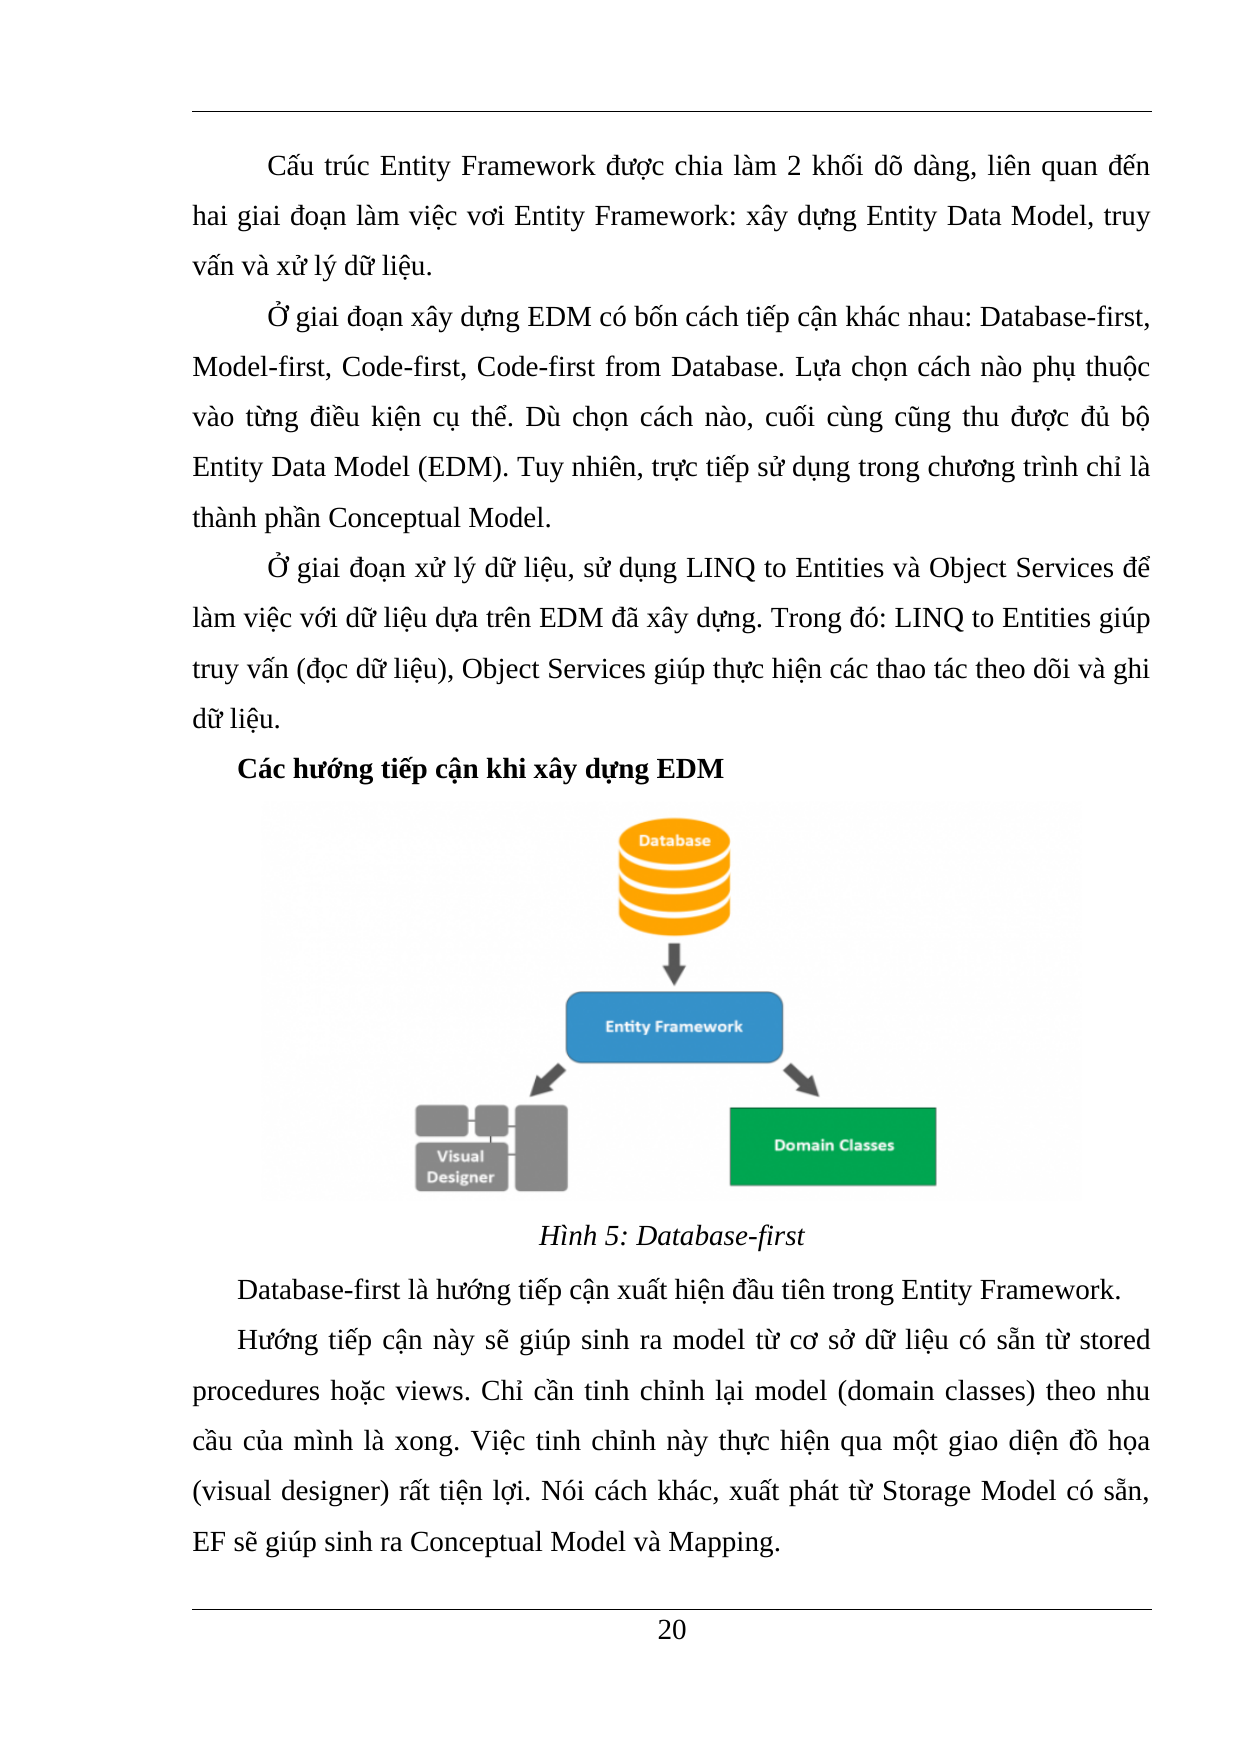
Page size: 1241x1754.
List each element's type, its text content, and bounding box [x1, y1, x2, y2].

text Ở giai đoạn xây dựng EDM có bốn cách tiếp cận khác nhau: Database-first, Model-first, Code-first, Code-first from Database. Lựa chọn cách nào phụ thuộc vào từng điều kiện cụ thể. Dù chọn cách nào, cuối cùng cũng thu được đủ bộ Entity Data Model (EDM). Tuy nhiên, trực tiếp sử dụng trong chương trình chỉ là thành phần Conceptual Model. [192, 299, 1152, 533]
text Hướng tiếp cận này sẽ giúp sinh ra model từ cơ sở dữ liệu có sẵn từ stored procedures hoặc views. Chỉ cần tinh chỉnh lại model (domain classes) theo nhu cầu của mình là xong. Việc tinh chỉnh này thực hiện qua một giao diện đồ họa (visual designer) rất tiện lợi. Nói cách khác, xuất phát từ Storage Model có sẵn, EF sẽ giúp sinh ra Conceptual Model và Mapping. [192, 1322, 1152, 1557]
text Cấu trúc Entity Framework được chia làm 2 khối dõ dàng, liên quan đến hai giai đoạn làm việc vơi Entity Framework: xây dựng Entity Data Model, truy vấn và xử lý dữ liệu. [192, 148, 1152, 282]
text Database-first là hướng tiếp cận xuất hiện đầu tiên trong Entity Framework. [192, 1272, 1152, 1306]
picture [261, 801, 1083, 1201]
text Các hướng tiếp cận khi xây dựng EDM [192, 751, 1152, 785]
text Ở giai đoạn xử lý dữ liệu, sử dụng LINQ to Entities và Object Services để làm việc với dữ liệu dựa trên EDM đã xây dựng. Trong đó: LINQ to Entities giúp truy vấn (đọc dữ liệu), Object Services giúp thực hiện các thao tác theo dõi và ghi dữ liệu. [192, 550, 1152, 735]
